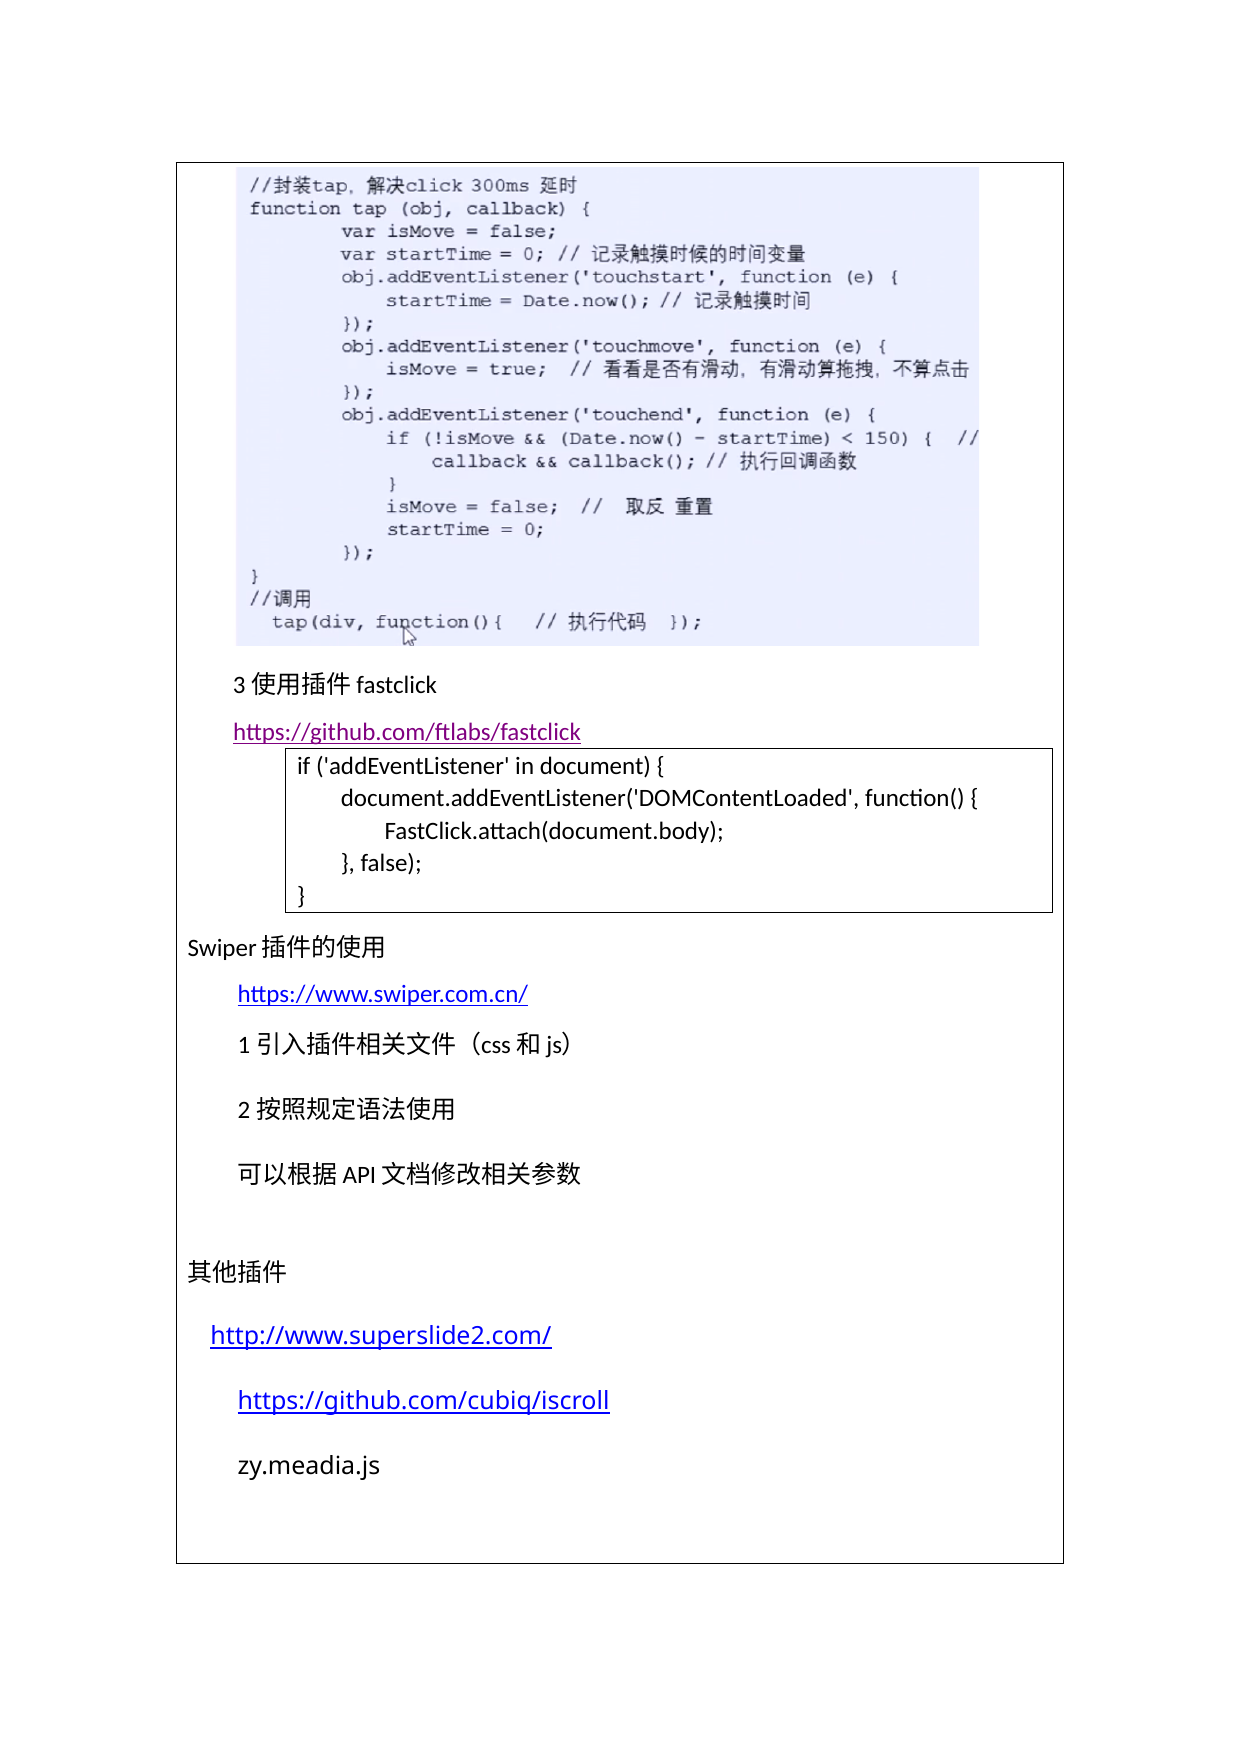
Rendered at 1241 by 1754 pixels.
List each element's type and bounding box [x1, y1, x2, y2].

table_header [177, 163, 1063, 1563]
picture [232, 167, 980, 646]
